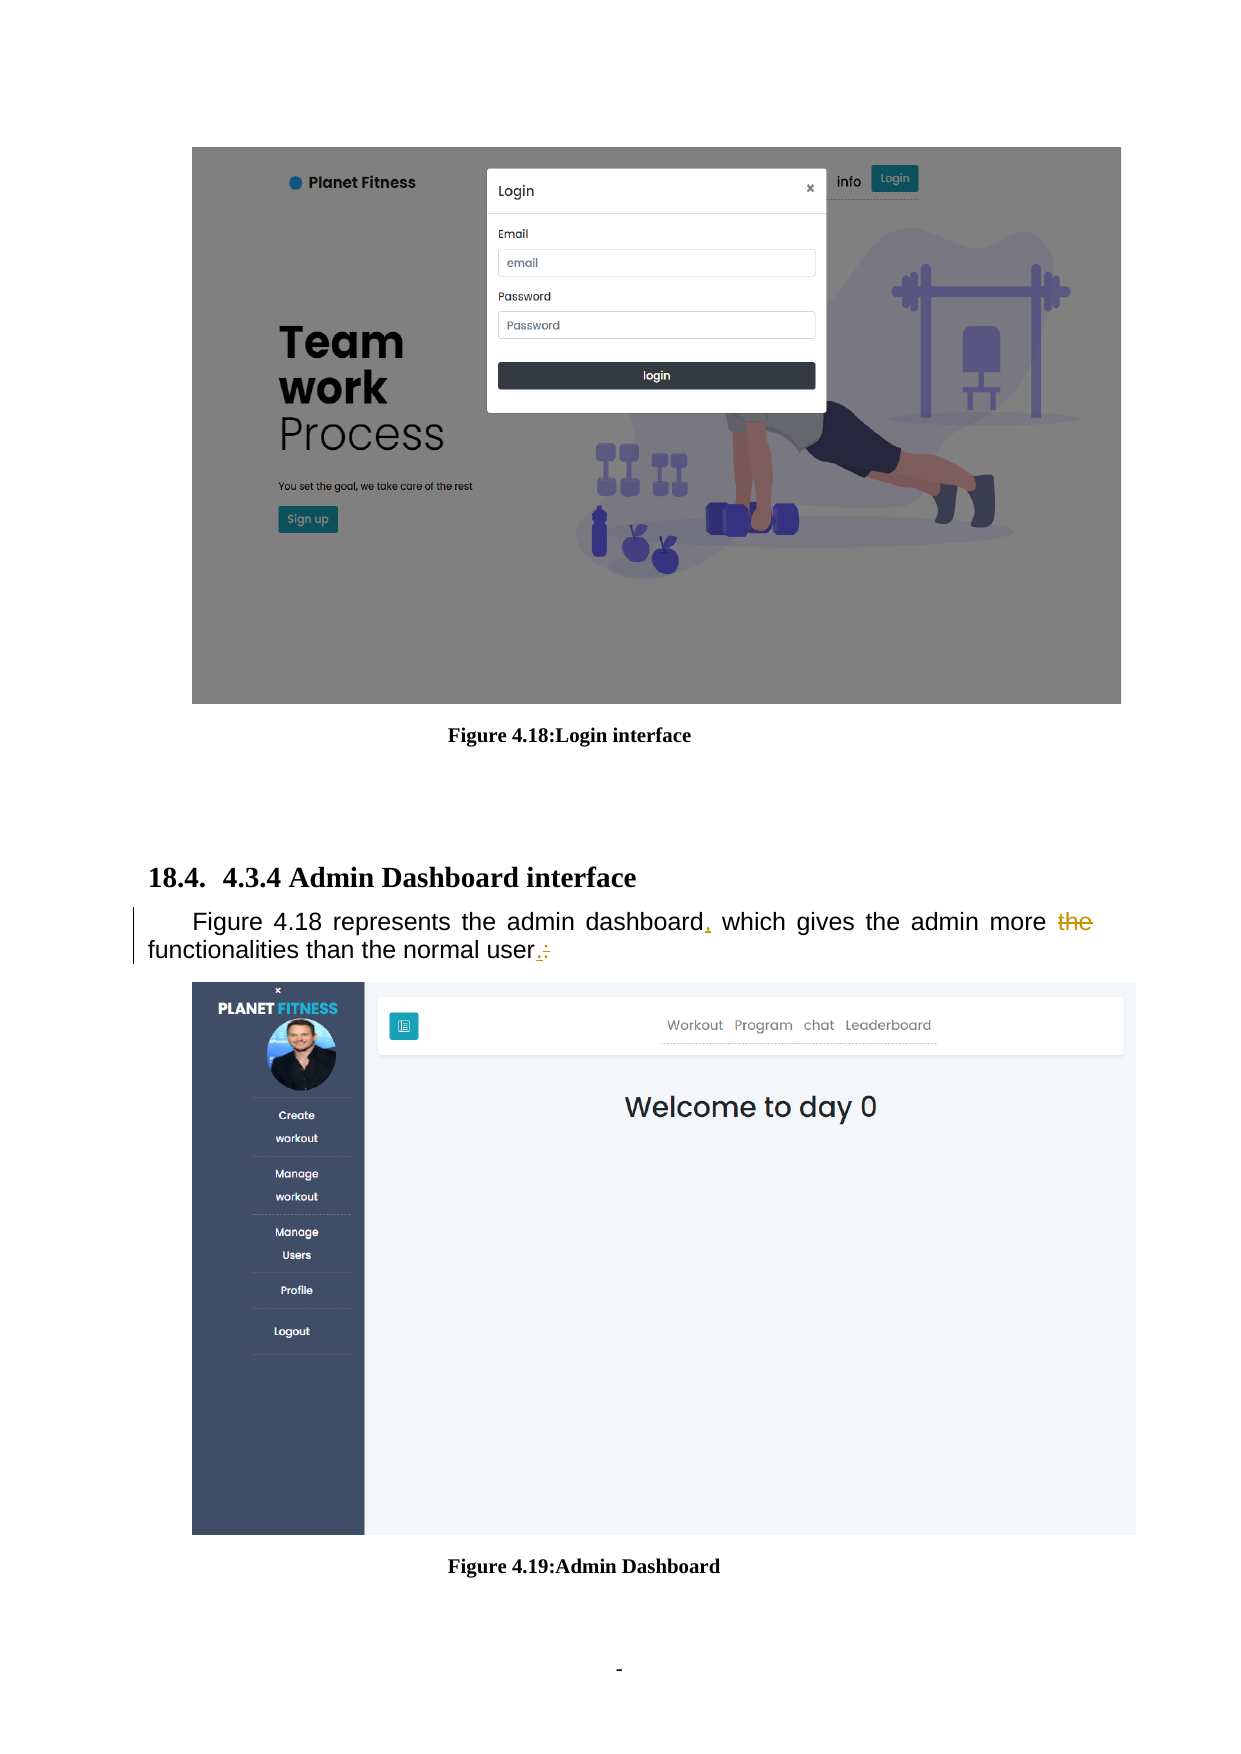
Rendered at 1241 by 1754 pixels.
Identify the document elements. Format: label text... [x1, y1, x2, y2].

subtitle 4.3.4 Admin Dashboard interface [148, 861, 1092, 894]
text Figure 4.18 represents the admin dashboard which gives the admin more functionalities than the normal user [148, 907, 1092, 964]
text Figure ‎4.18:Login interface [373, 723, 1092, 747]
picture [192, 982, 1137, 1535]
picture [192, 147, 1122, 704]
text Figure ‎4.19:Admin Dashboard [373, 1554, 1092, 1578]
